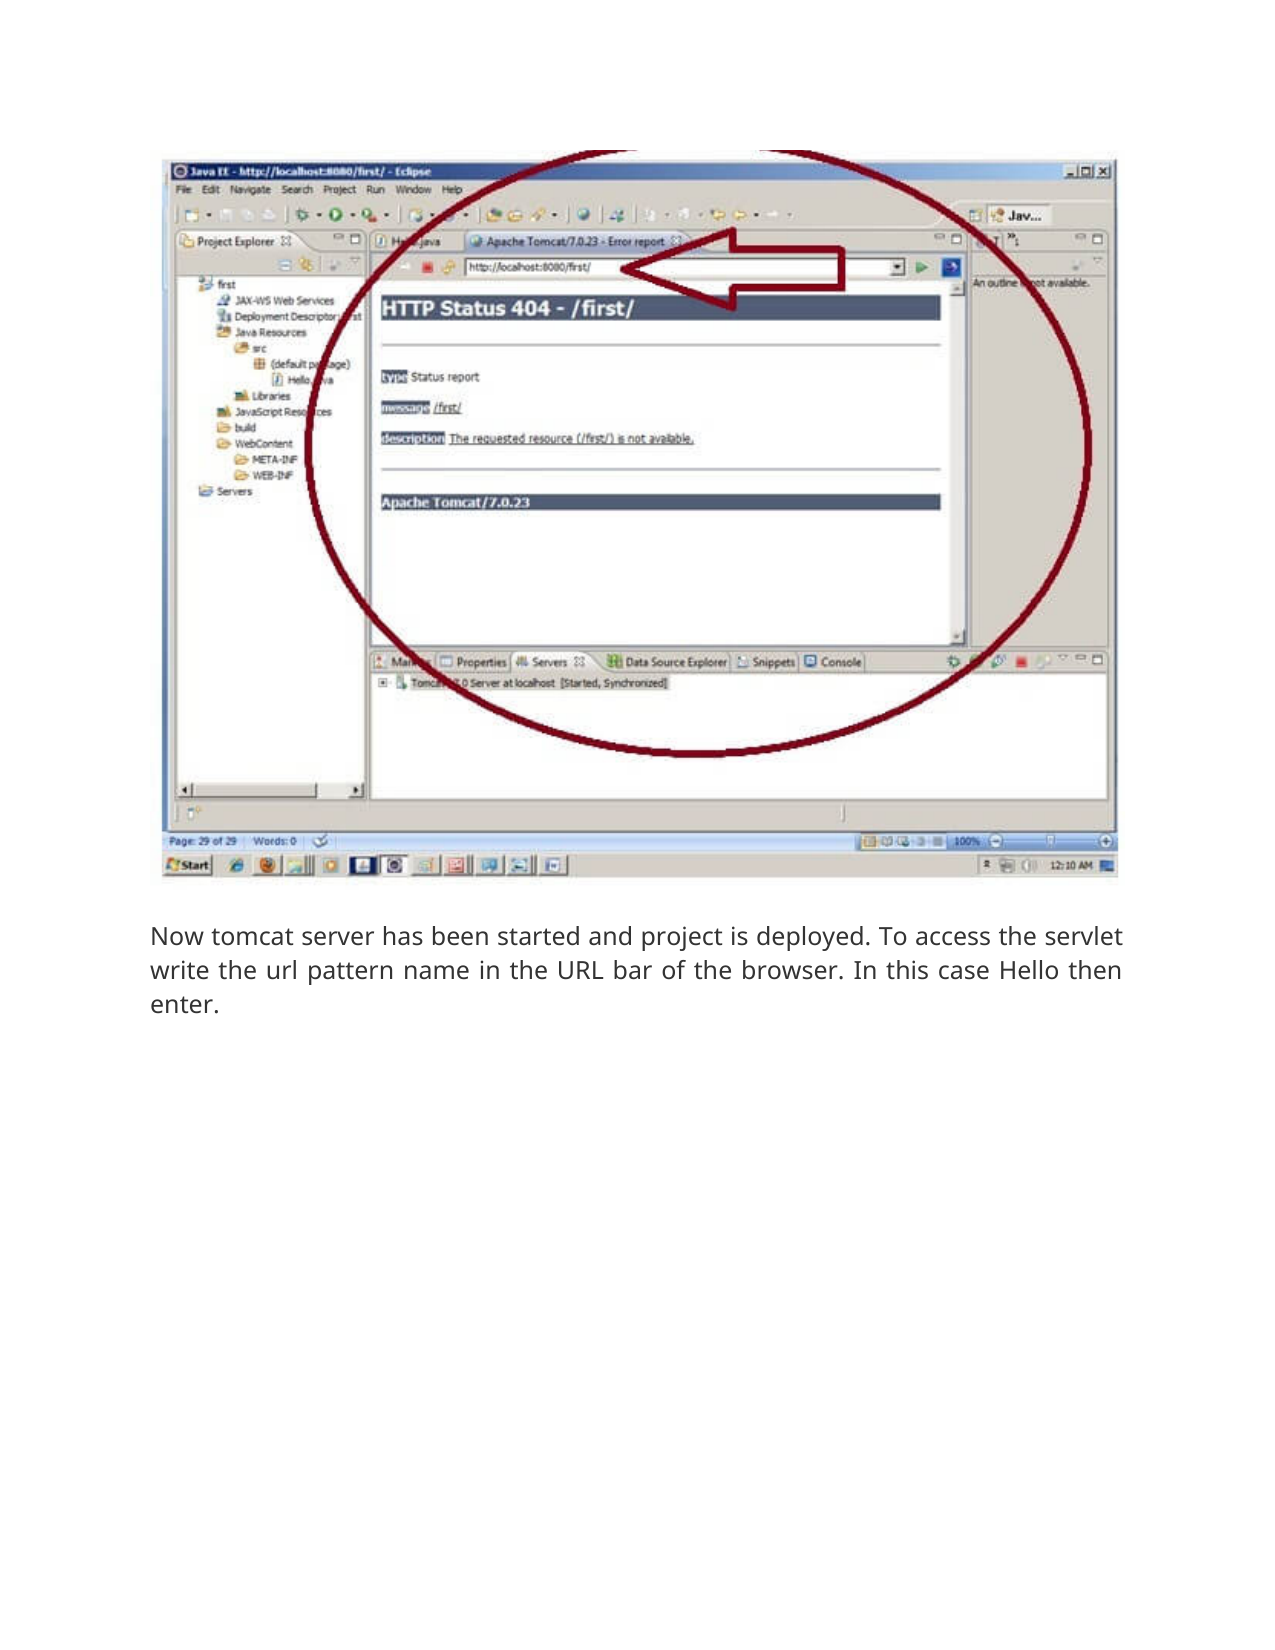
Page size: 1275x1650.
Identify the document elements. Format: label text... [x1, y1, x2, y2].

text Now tomcat server has been started and project is deployed. To access the servlet write the url pattern name in the URL bar of the browser. In this case Hello then enter. [150, 918, 1125, 1021]
picture [150, 150, 1125, 890]
